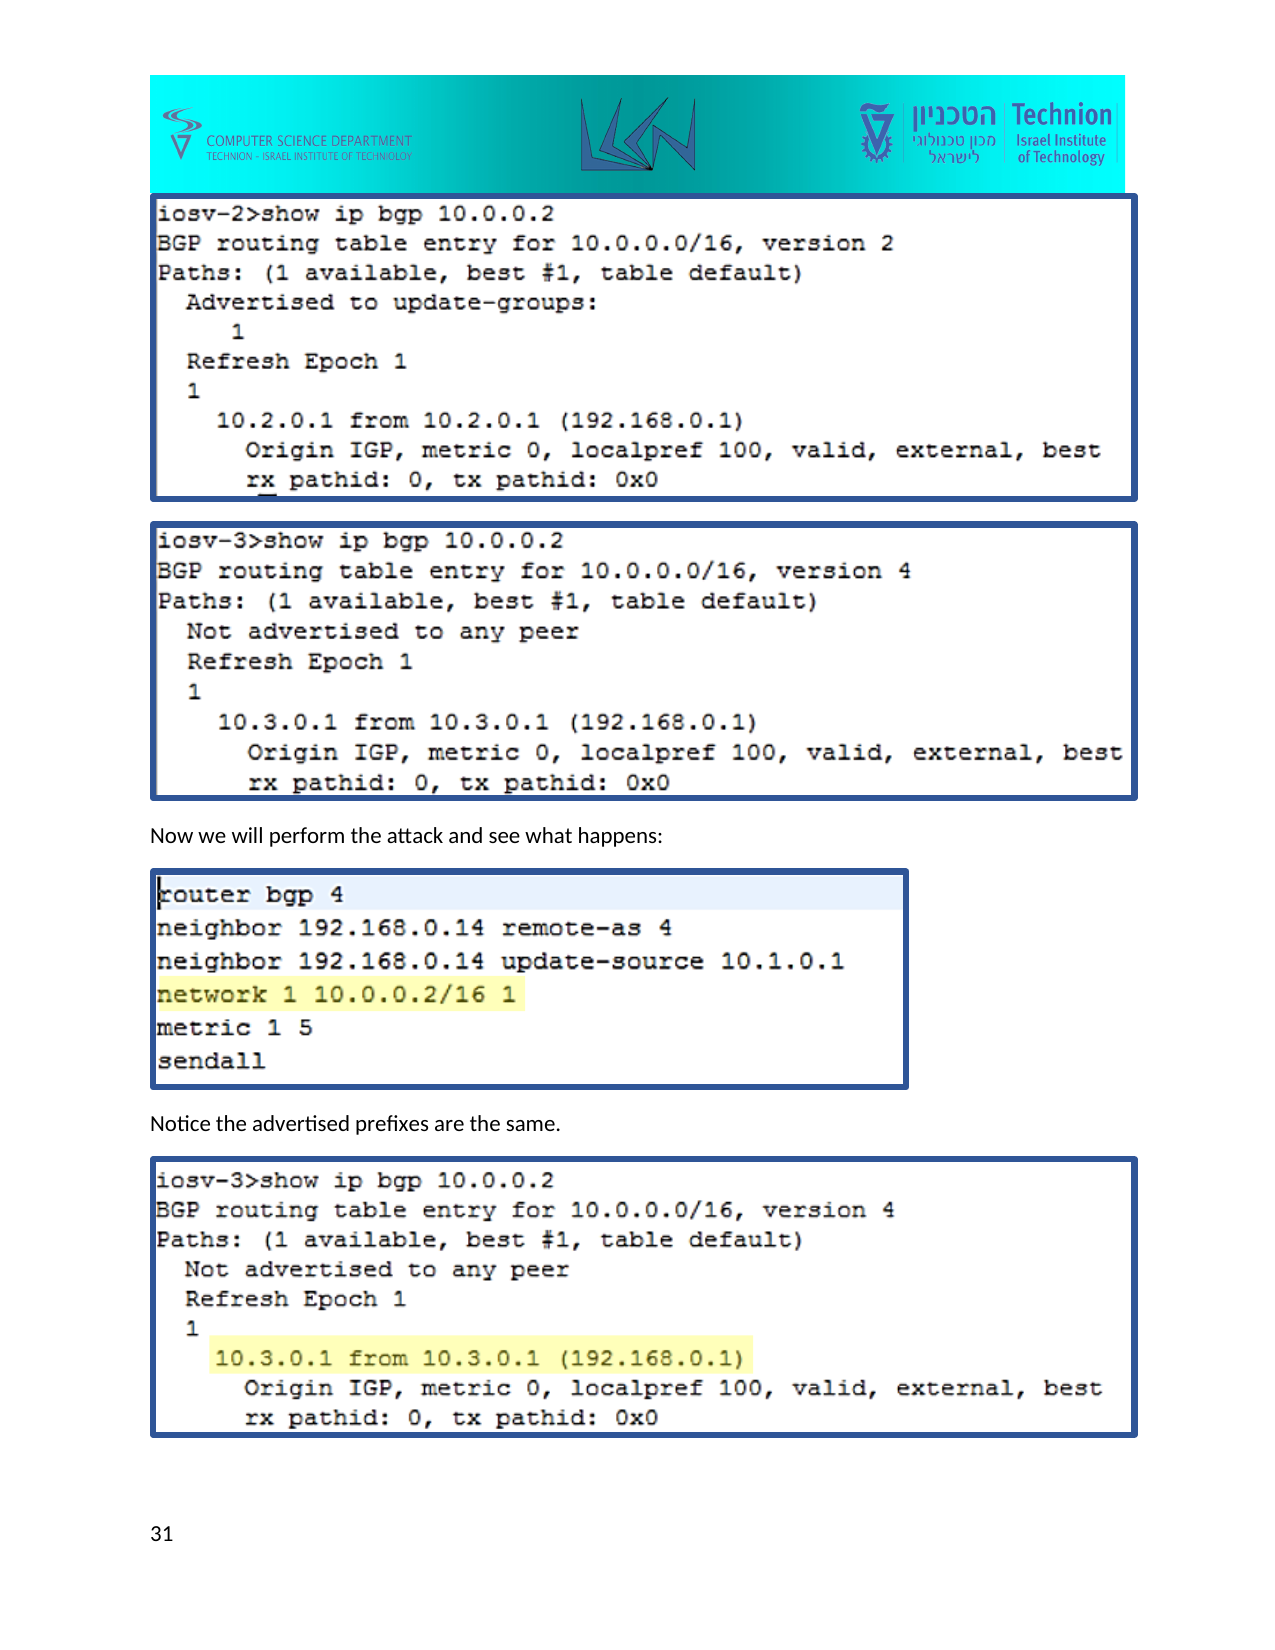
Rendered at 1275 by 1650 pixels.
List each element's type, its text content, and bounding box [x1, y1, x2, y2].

picture [150, 75, 1125, 193]
picture [156, 1162, 1131, 1432]
picture [156, 199, 1131, 496]
text Notice the advertised prefixes are the same. [150, 1109, 1125, 1137]
text Now we will perform the attack and see what happens: [150, 822, 1125, 849]
picture [156, 875, 903, 1084]
picture [156, 528, 1131, 795]
